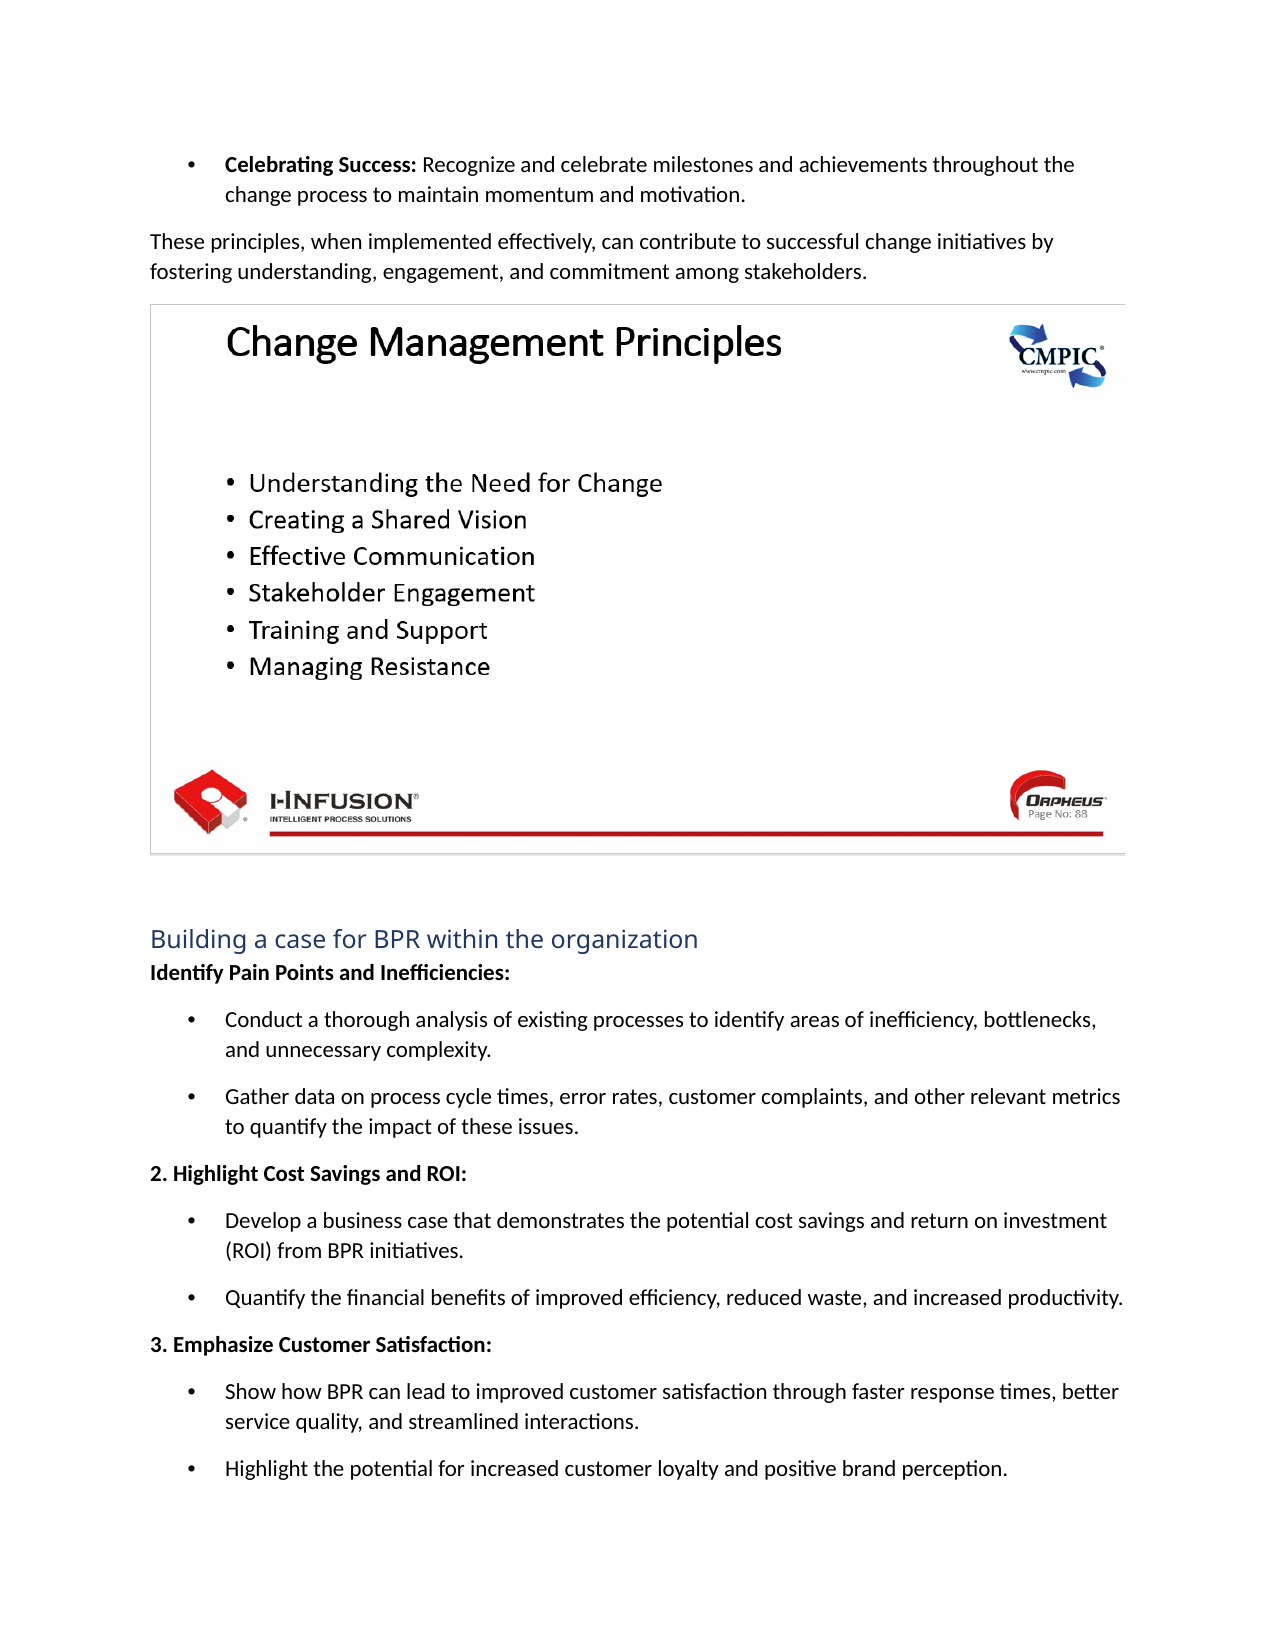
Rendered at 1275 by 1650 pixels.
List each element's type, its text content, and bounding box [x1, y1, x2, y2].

subtitle Building a case for BPR within the organization [150, 921, 1125, 956]
text 2. Highlight Cost Savings and ROI: [150, 1159, 1125, 1187]
text These principles, when implemented effectively, can contribute to successful change initiatives by fostering understanding, engagement, and commitment among stakeholders. [150, 227, 1125, 285]
picture [150, 304, 1125, 856]
list Gather data on process cycle times, error rates, customer complaints, and other relevant metrics to quantify the impact of these issues. [187, 1082, 1125, 1140]
list Develop a business case that demonstrates the potential cost savings and return on investment (ROI) from BPR initiatives. [187, 1206, 1125, 1264]
list Celebrating Success: Recognize and celebrate milestones and achievements throughout the change process to maintain momentum and motivation. [187, 150, 1125, 208]
list Quantify the financial benefits of improved efficiency, reduced waste, and increased productivity. [187, 1283, 1125, 1311]
list Highlight the potential for increased customer loyalty and positive brand perception. [187, 1454, 1125, 1482]
list Show how BPR can lead to improved customer satisfaction through faster response times, better service quality, and streamlined interactions. [187, 1377, 1125, 1435]
list Conduct a thorough analysis of existing processes to identify areas of inefficiency, bottlenecks, and unnecessary complexity. [187, 1005, 1125, 1063]
text 3. Emphasize Customer Satisfaction: [150, 1330, 1125, 1358]
text Identify Pain Points and Inefficiencies: [150, 958, 1125, 986]
